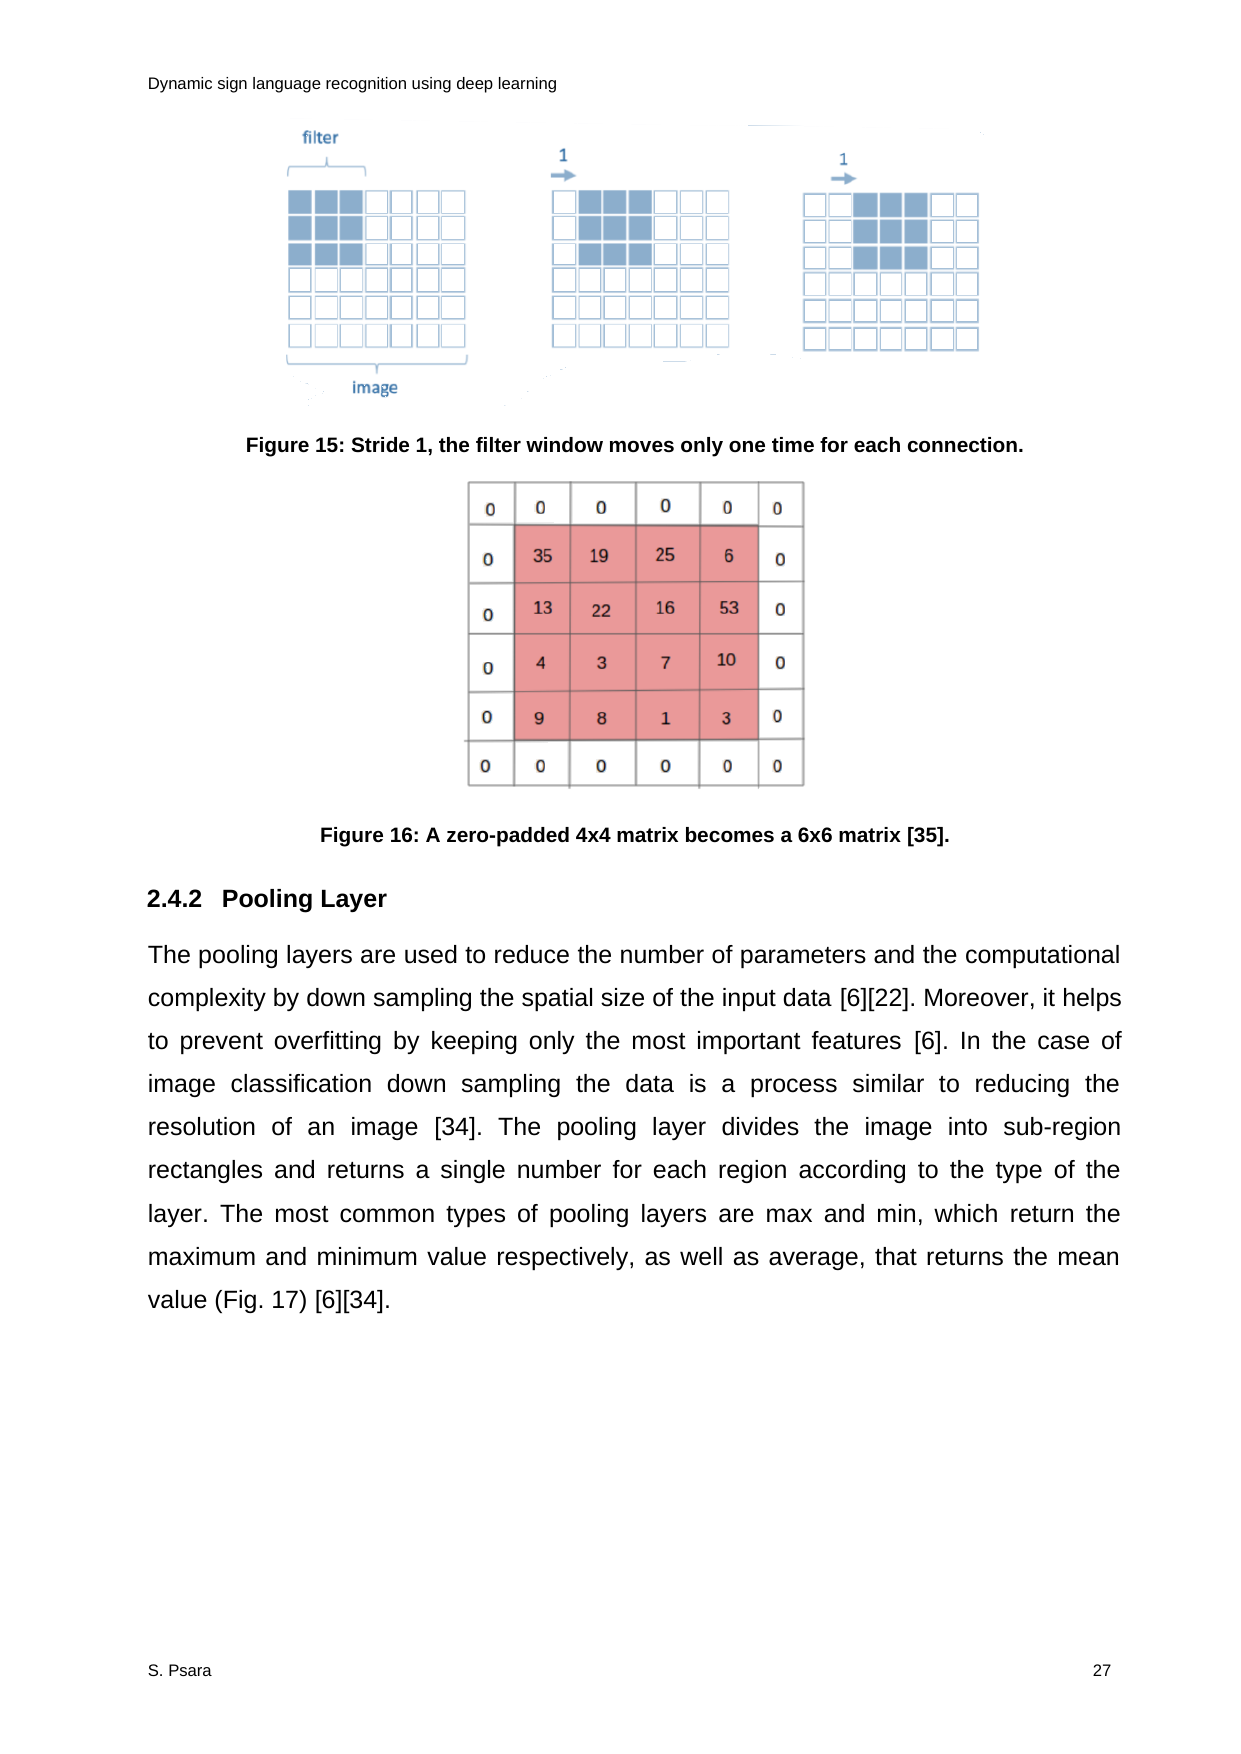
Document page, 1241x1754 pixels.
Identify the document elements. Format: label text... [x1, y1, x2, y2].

picture [462, 481, 808, 797]
text Figure 16: A zero-padded 4x4 matrix becomes a 6x6 matrix . [148, 823, 1122, 847]
subtitle Pooling Layer [147, 884, 1122, 913]
text The pooling layers are used to reduce the number of parameters and the computational complexity by down sampling the spatial size of the input data . Moreover, it helps to prevent overfitting by keeping only the most important features . In the case of image classification down sampling the data is a process similar to reducing the resolution of an image . The pooling layer divides the image into sub-region rectangles and returns a single number for each region according to the type of the layer. The most common types of pooling layers are max and min, which return the maximum and minimum value respectively, as well as average, that returns the mean value (Fig. 17) . [148, 940, 1122, 1313]
text Figure 15: Stride 1, the filter window moves only one time for each connection. [148, 432, 1122, 456]
